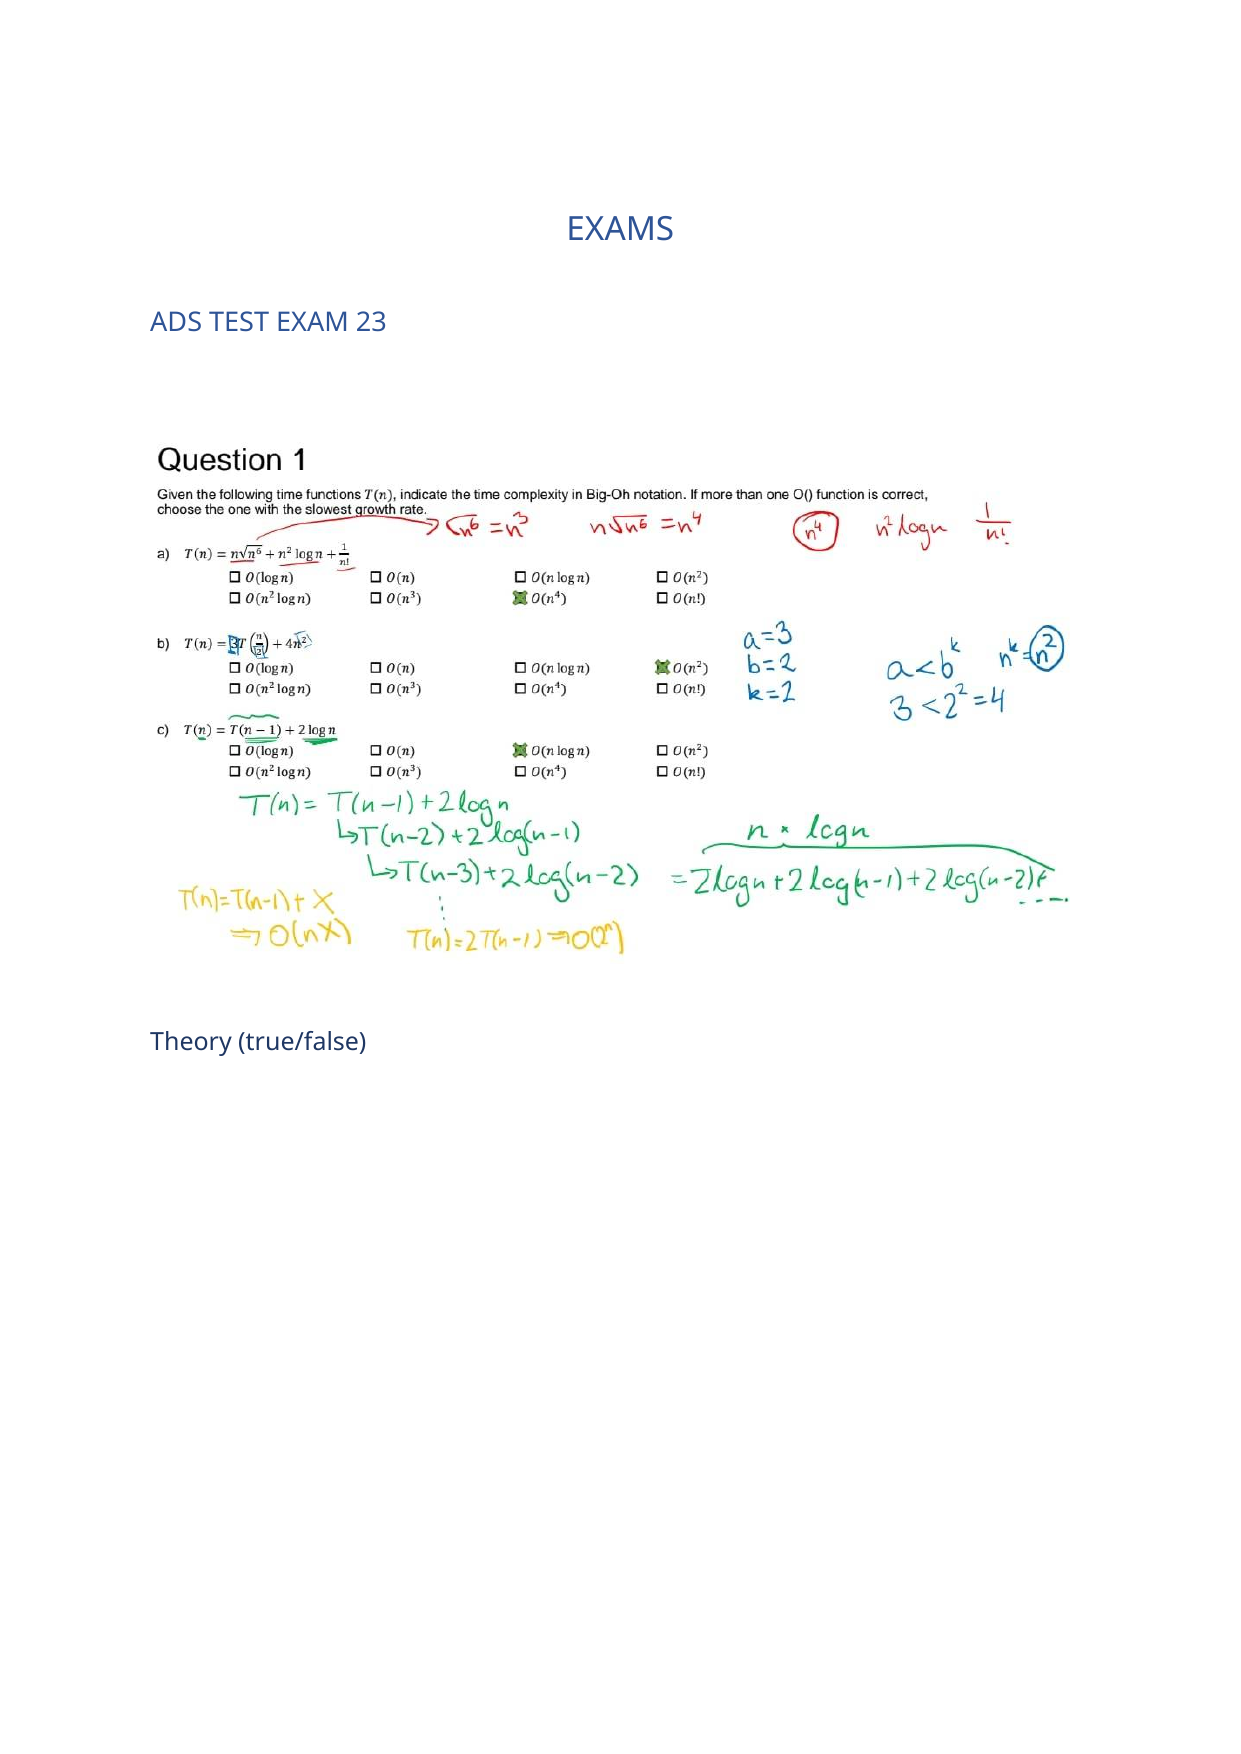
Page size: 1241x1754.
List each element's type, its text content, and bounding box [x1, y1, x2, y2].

picture [150, 435, 1090, 964]
subtitle Theory (true/false) [150, 1024, 1090, 1058]
subtitle ADS TEST EXAM 23 [150, 302, 1090, 339]
subtitle EXAMS [150, 205, 1090, 251]
